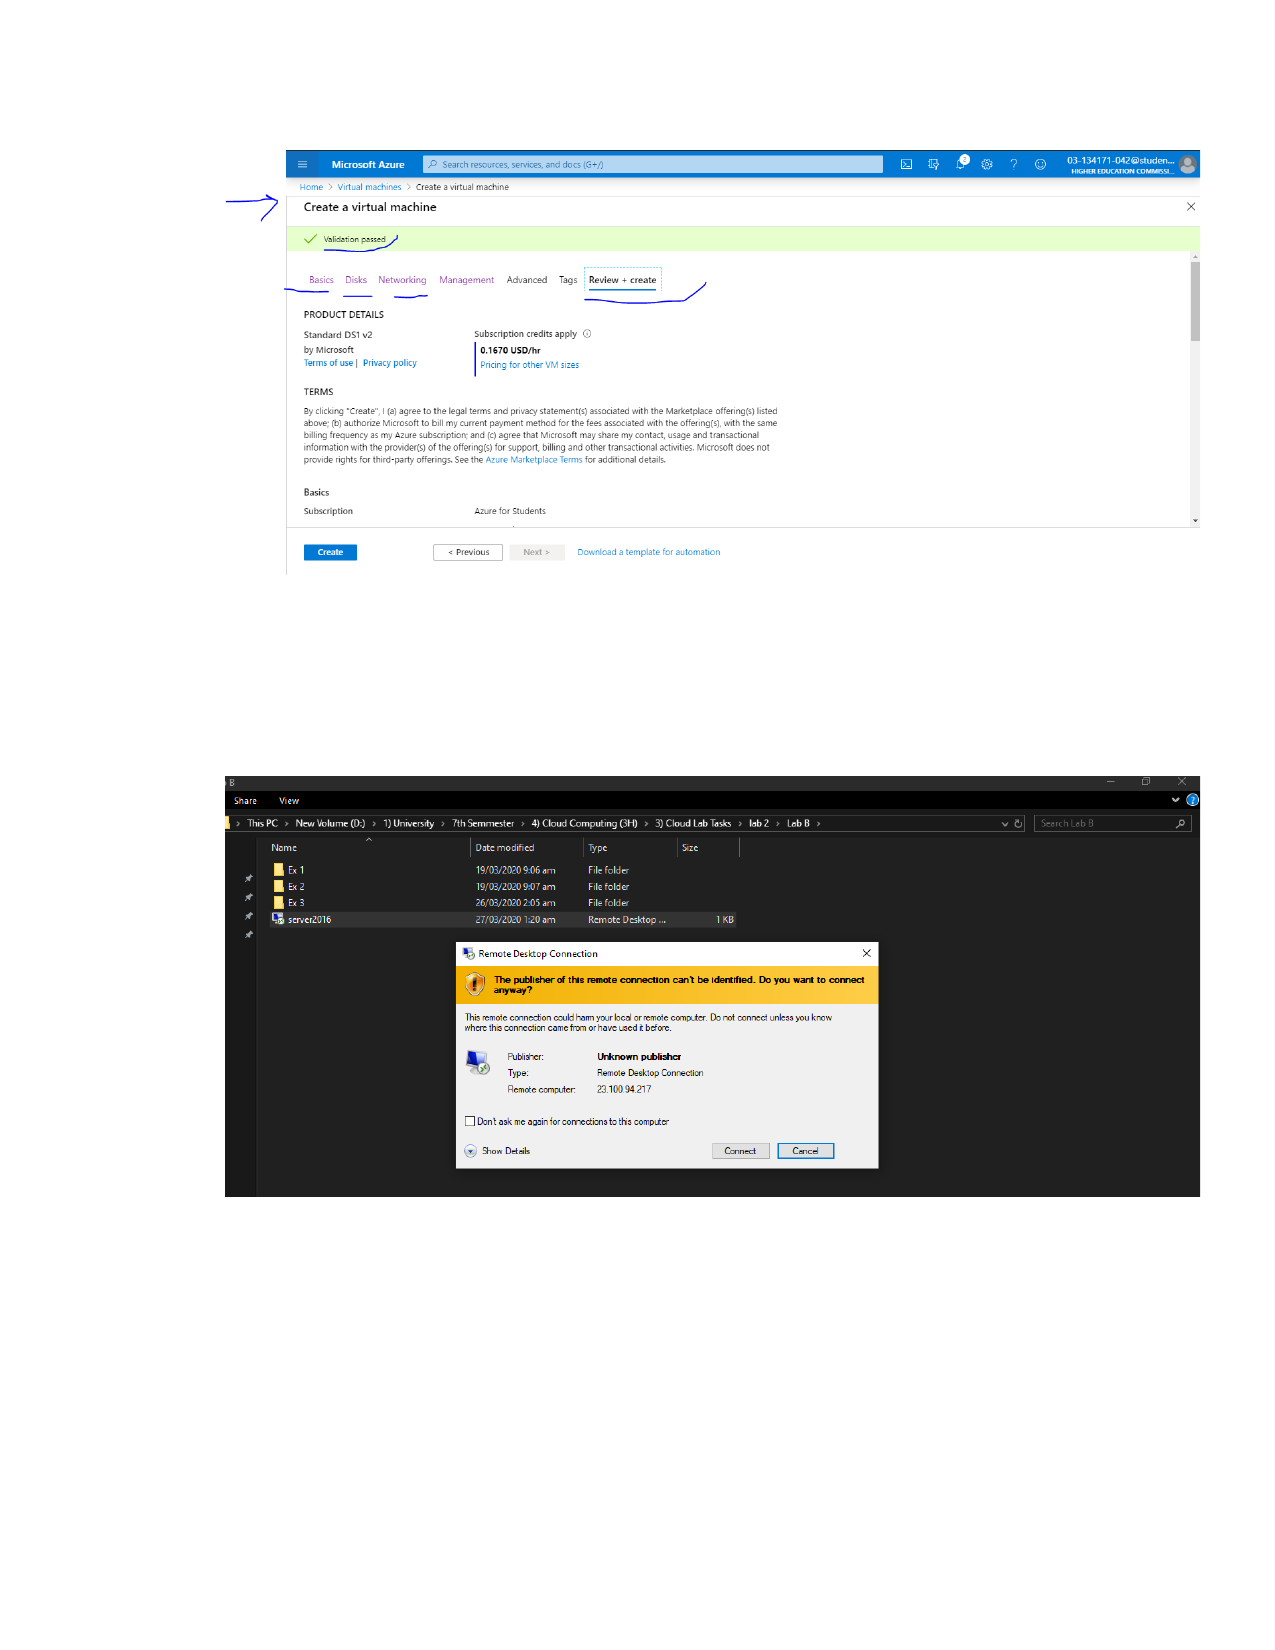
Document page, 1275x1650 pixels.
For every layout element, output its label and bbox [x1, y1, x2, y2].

picture [225, 776, 1200, 1197]
picture [225, 150, 1200, 575]
